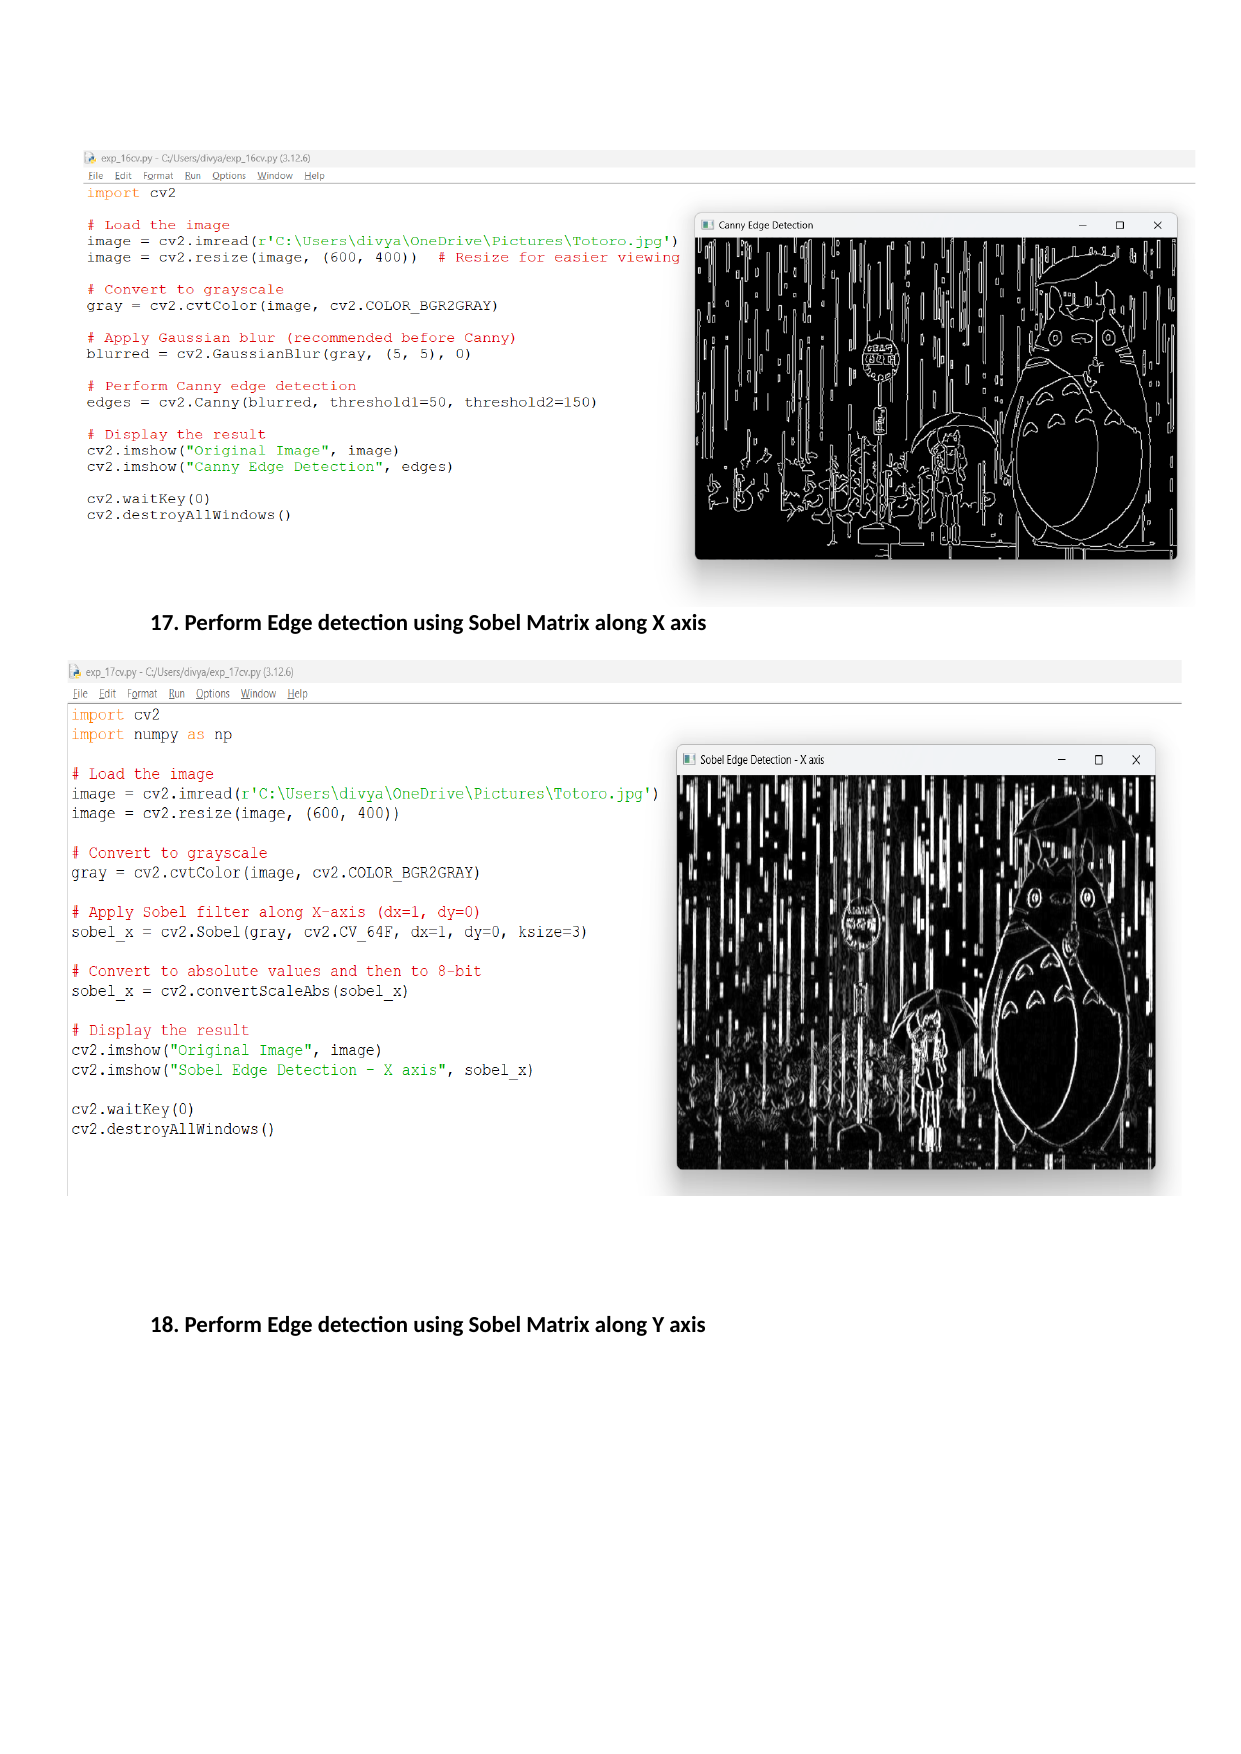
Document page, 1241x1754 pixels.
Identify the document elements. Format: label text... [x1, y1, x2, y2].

picture [67, 660, 1182, 1196]
picture [83, 150, 1196, 607]
text 18. Perform Edge detection using Sobel Matrix along Y axis [150, 1311, 1090, 1339]
text 17. Perform Edge detection using Sobel Matrix along X axis [150, 607, 1090, 636]
